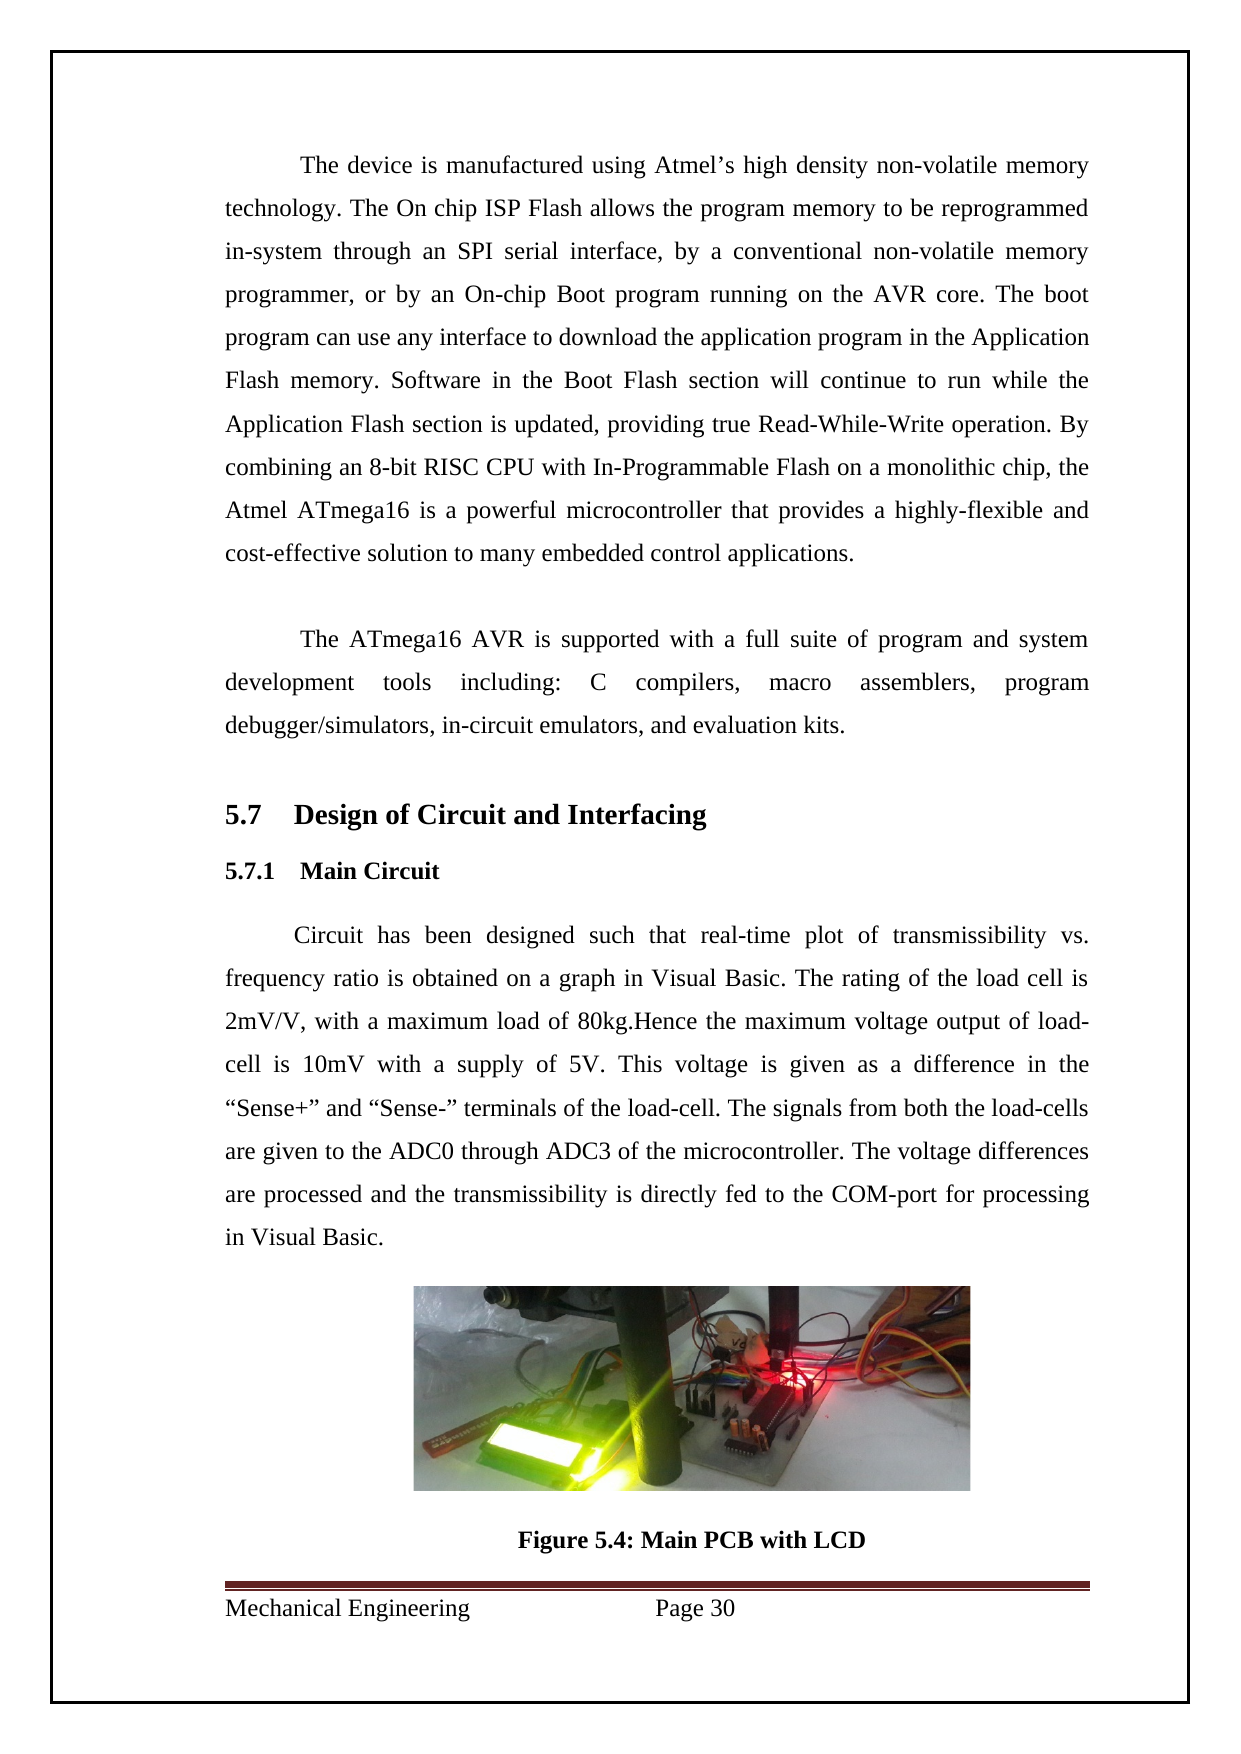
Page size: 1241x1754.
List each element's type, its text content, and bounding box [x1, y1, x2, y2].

text Figure 5.4: Main PCB with LCD [225, 1525, 1090, 1554]
text Circuit has been designed such that real-time plot of transmissibility vs. frequency ratio is obtained on a graph in Visual Basic. The rating of the load cell is 2mV/V, with a maximum load of 80kg.Hence the maximum voltage output of load-cell is 10mV with a supply of 5V. This voltage is given as a difference in the “Sense+” and “Sense-” terminals of the load-cell. The signals from both the load-cells are given to the ADC0 through ADC3 of the microcontroller. The voltage differences are processed and the transmissibility is directly fed to the COM-port for processing in Visual Basic. [225, 920, 1090, 1251]
text The ATmega16 AVR is supported with a full suite of program and system development tools including: C compilers, macro assemblers, program debugger/simulators, in-circuit emulators, and evaluation kits. [225, 624, 1090, 739]
text The device is manufactured using Atmel’s high density non-volatile memory technology. The On chip ISP Flash allows the program memory to be reprogrammed in-system through an SPI serial interface, by a conventional non-volatile memory programmer, or by an On-chip Boot program running on the AVR core. The boot program can use any interface to download the application program in the Application Flash memory. Software in the Boot Flash section will continue to run while the Application Flash section is updated, providing true Read-While-Write operation. By combining an 8-bit RISC CPU with In-Programmable Flash on a monolithic chip, the Atmel ATmega16 is a powerful microcontroller that provides a highly-flexible and cost-effective solution to many embedded control applications. [225, 150, 1090, 567]
text 5.7.1 Main Circuit [225, 856, 1090, 885]
picture [413, 1286, 971, 1491]
list Design of Circuit and Interfacing [225, 797, 1090, 830]
